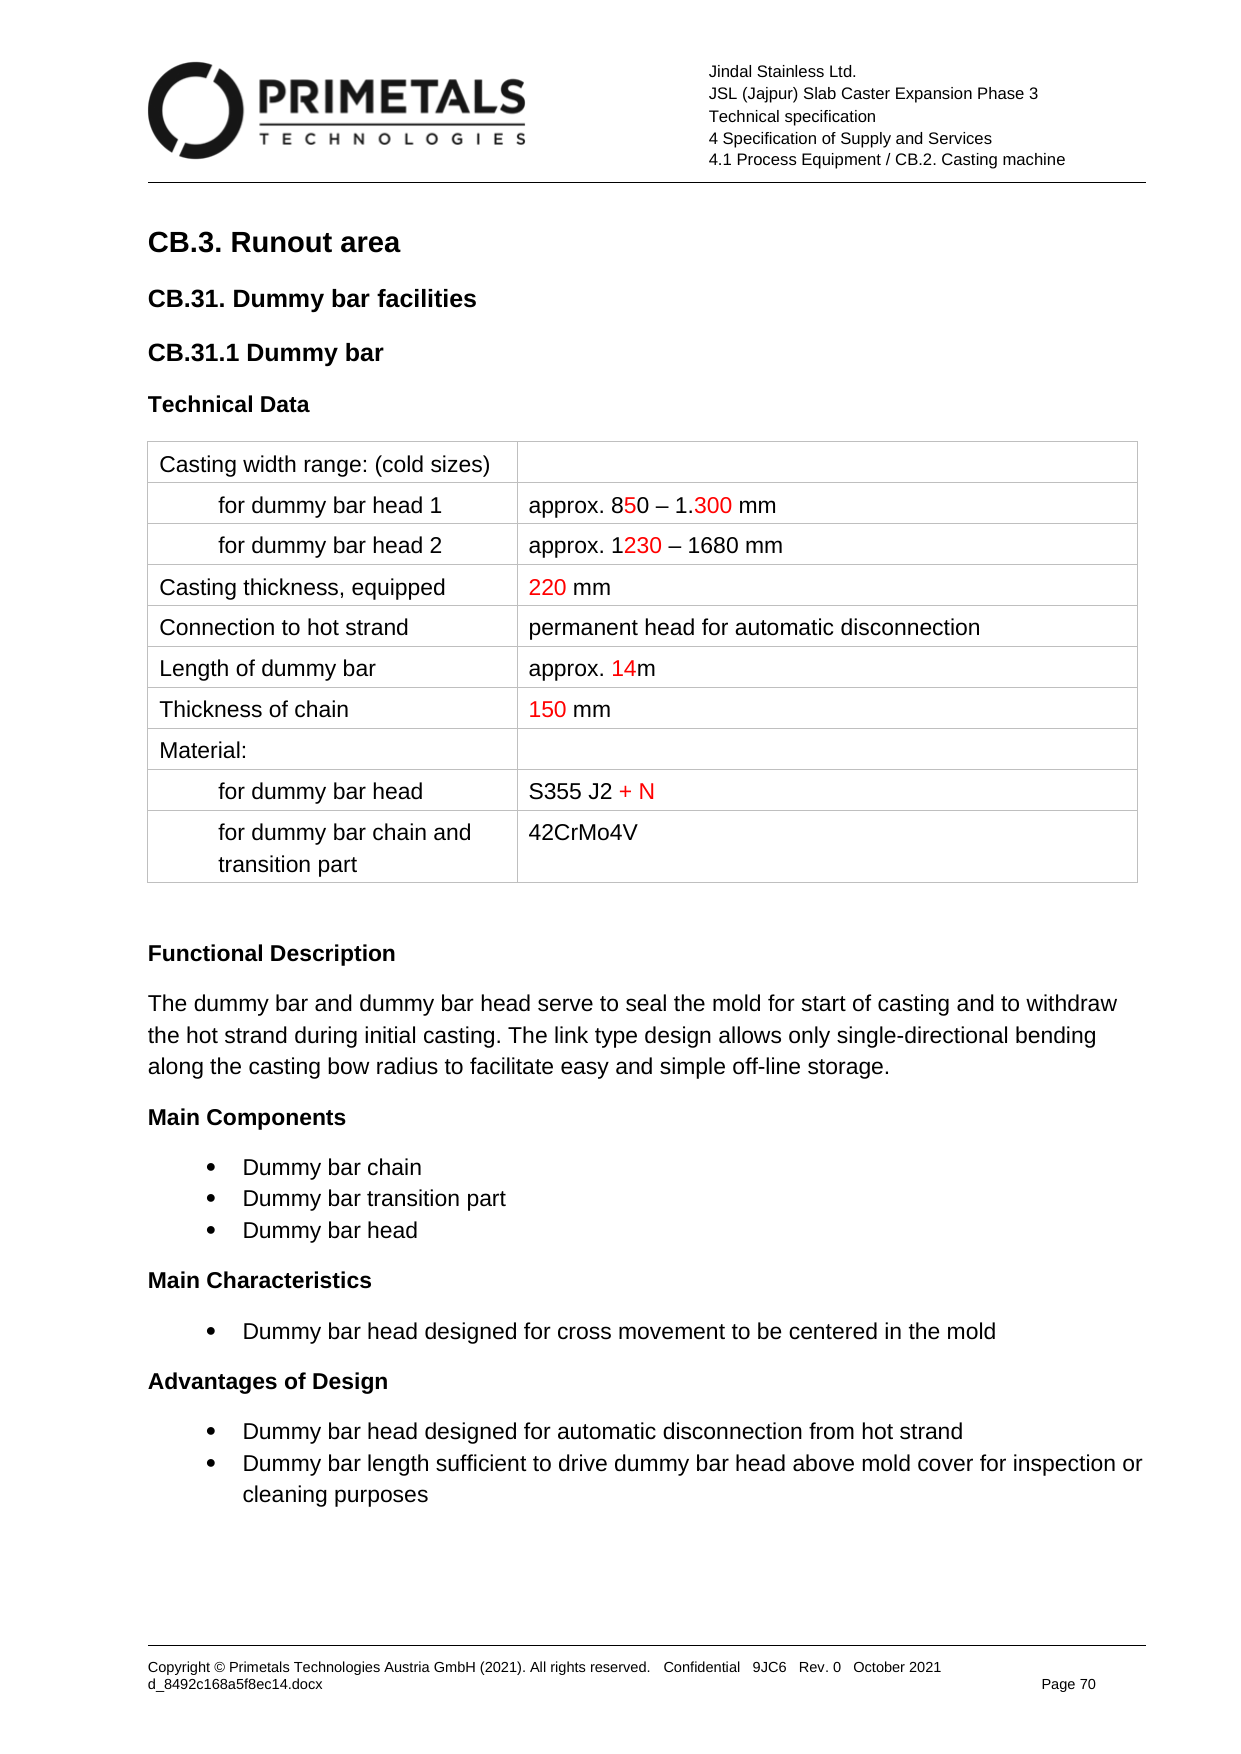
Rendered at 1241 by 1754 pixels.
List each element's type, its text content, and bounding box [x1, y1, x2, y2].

table_cell 42CrMo4V [518, 811, 1137, 882]
table_cell for dummy bar chain and transition part [148, 811, 517, 882]
table_cell for dummy bar head [148, 770, 517, 810]
table_cell approx. 850 – 1.300 mm [518, 483, 1137, 523]
text Dummy bar transition part [207, 1185, 1146, 1212]
table_cell for dummy bar head 1 [148, 483, 517, 523]
table_cell Casting thickness, equipped [148, 565, 517, 605]
subtitle Advantages of Design [148, 1368, 1146, 1394]
table_cell Connection to hot strand [148, 606, 517, 646]
table_cell Length of dummy bar [148, 647, 517, 687]
text Dummy bar head [207, 1217, 1146, 1243]
subtitle CB.3. Runout area [148, 226, 1146, 259]
table_cell [518, 729, 1137, 769]
table_cell approx. 1230 – 1680 mm [518, 524, 1137, 564]
text Dummy bar chain [207, 1154, 1146, 1180]
table_cell approx. 14m (bottom feeding) 10,2m (top feeding) [518, 647, 1137, 687]
text Dummy bar head designed for cross movement to be centered in the mold [207, 1318, 1146, 1344]
table_cell 220 mm [518, 565, 1137, 605]
text Dummy bar head designed for automatic disconnection from hot strand [207, 1418, 1146, 1444]
subtitle Main Characteristics [148, 1267, 1146, 1294]
table_cell for dummy bar head 2 [148, 524, 517, 564]
table_header Casting width range: (cold sizes) [148, 442, 517, 482]
subtitle CB.31. Dummy bar facilities [148, 284, 1146, 313]
table_cell 150 mm (has to be checked by design group) [518, 688, 1137, 728]
table_header [518, 442, 1137, 482]
subtitle CB.31.1 Dummy bar [148, 338, 1146, 366]
table_cell permanent head for automatic disconnection [518, 606, 1137, 646]
subtitle Technical Data [148, 391, 1146, 417]
table_cell Material: [148, 729, 517, 769]
table_cell S355 J2 + N [518, 770, 1137, 810]
subtitle Main Components [148, 1103, 1146, 1130]
text Dummy bar length sufficient to drive dummy bar head above mold cover for inspection or cleaning purposes [207, 1450, 1146, 1508]
subtitle Functional Description [148, 940, 1146, 966]
table_cell Thickness of chain [148, 688, 517, 728]
picture [147, 61, 526, 160]
text The dummy bar and dummy bar head serve to seal the mold for start of casting and to withdraw the hot strand during initial casting. The link type design allows only single-directional bending along the casting bow radius to facilitate easy and simple off-line storage. [148, 990, 1146, 1079]
